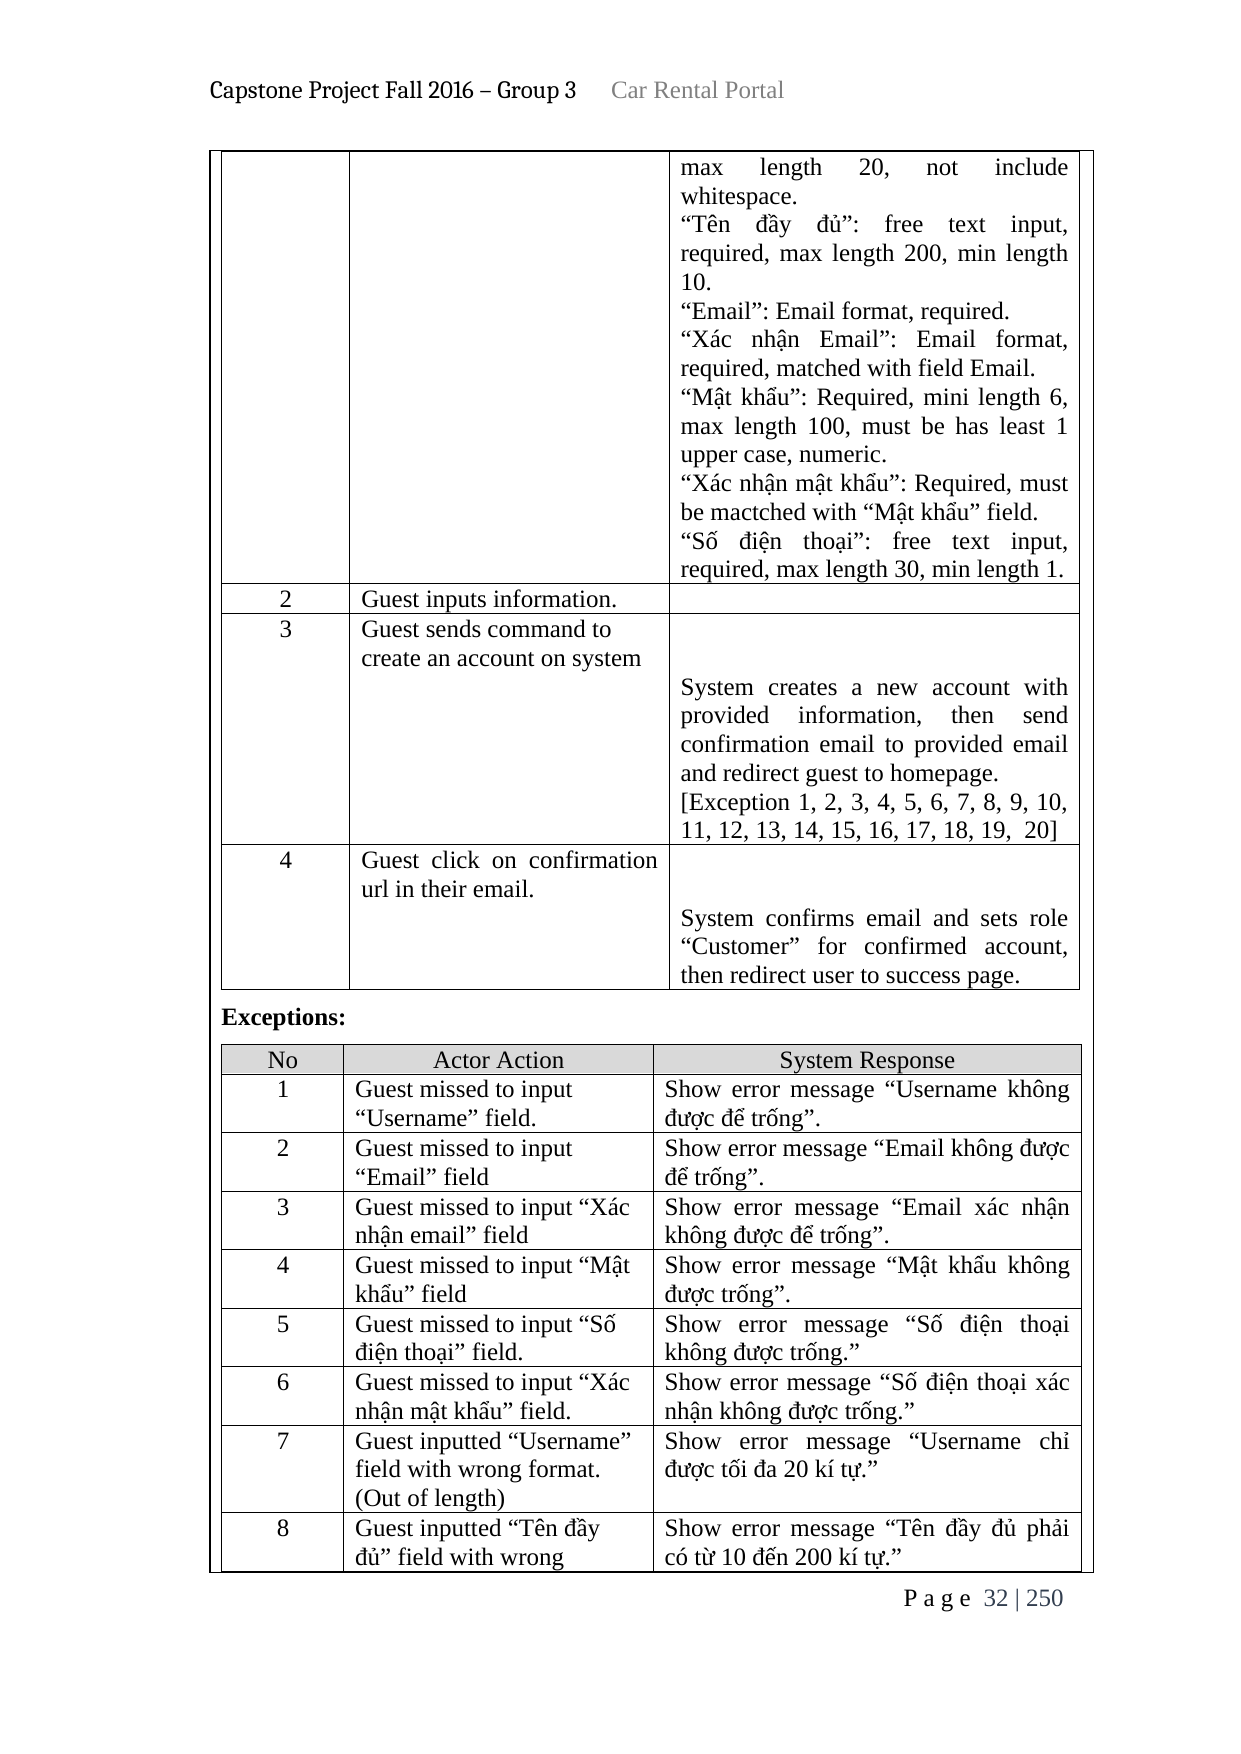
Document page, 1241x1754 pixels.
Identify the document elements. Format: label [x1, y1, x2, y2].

table_cell [211, 151, 1093, 1572]
